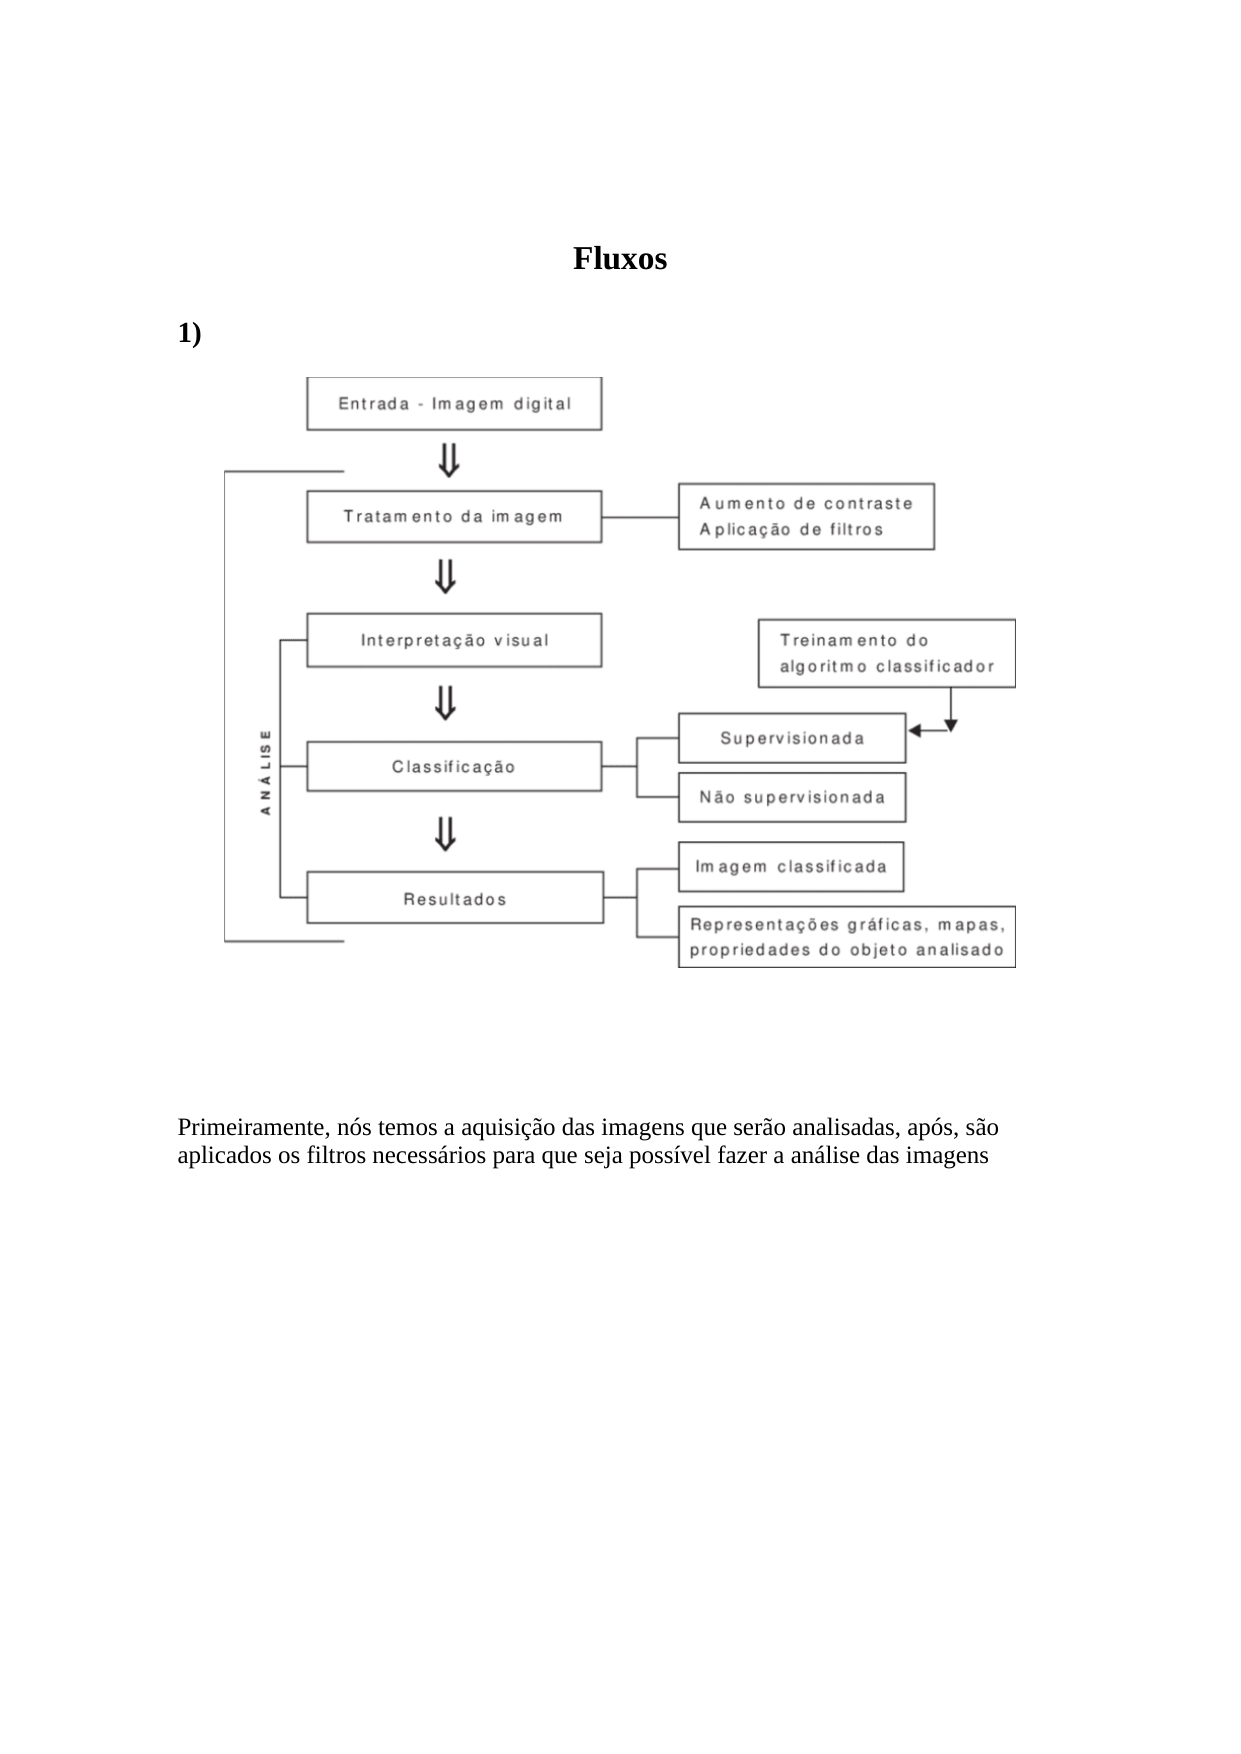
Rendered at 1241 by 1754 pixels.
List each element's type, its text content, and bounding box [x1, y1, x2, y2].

text Fluxos [177, 238, 1063, 277]
text 1) [177, 315, 1063, 349]
picture [224, 377, 1016, 968]
text Primeiramente, nós temos a aquisição das imagens que serão analisadas, após, são aplicados os filtros necessários para que seja possível fazer a análise das imagens [177, 1112, 1063, 1169]
